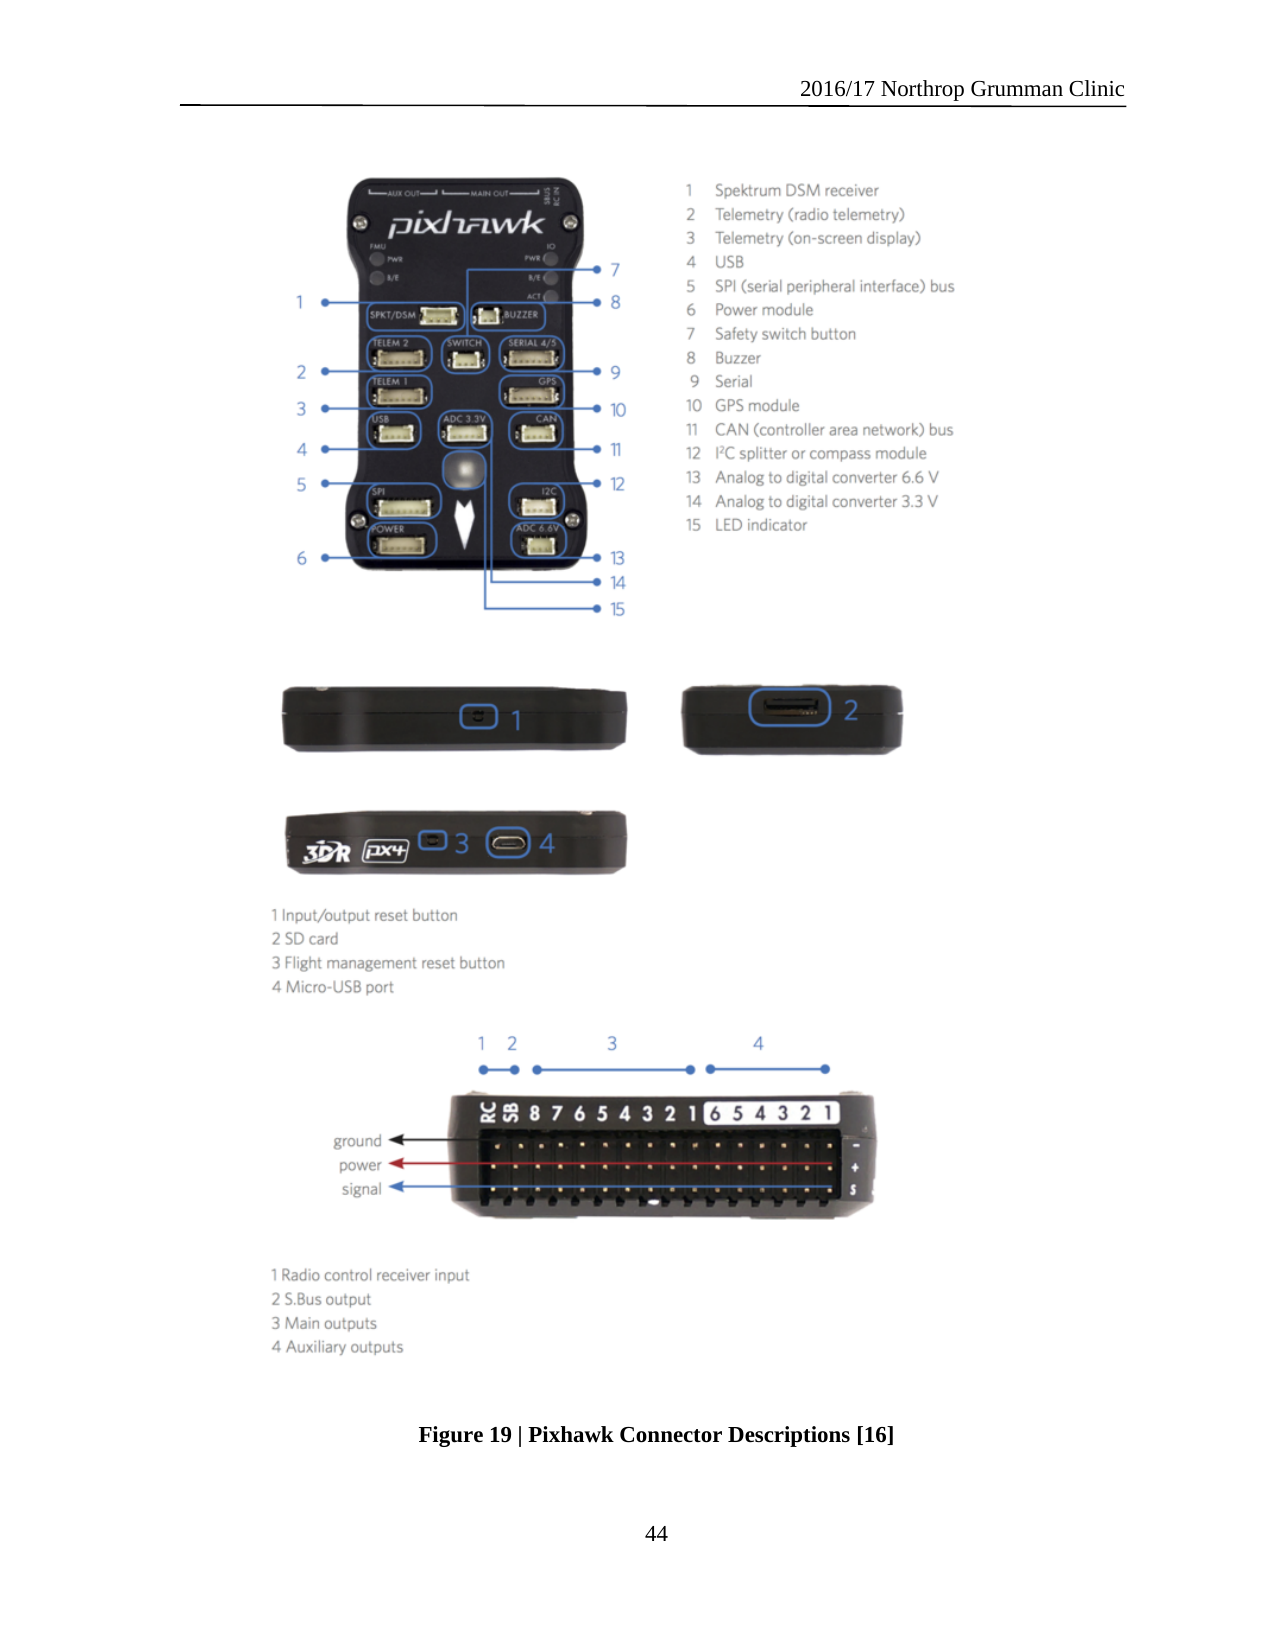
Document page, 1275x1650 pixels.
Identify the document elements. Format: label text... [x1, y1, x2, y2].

text Figure 19 | Pixhawk Connector Descriptions [16] [187, 1421, 1125, 1447]
picture [243, 150, 1074, 1380]
